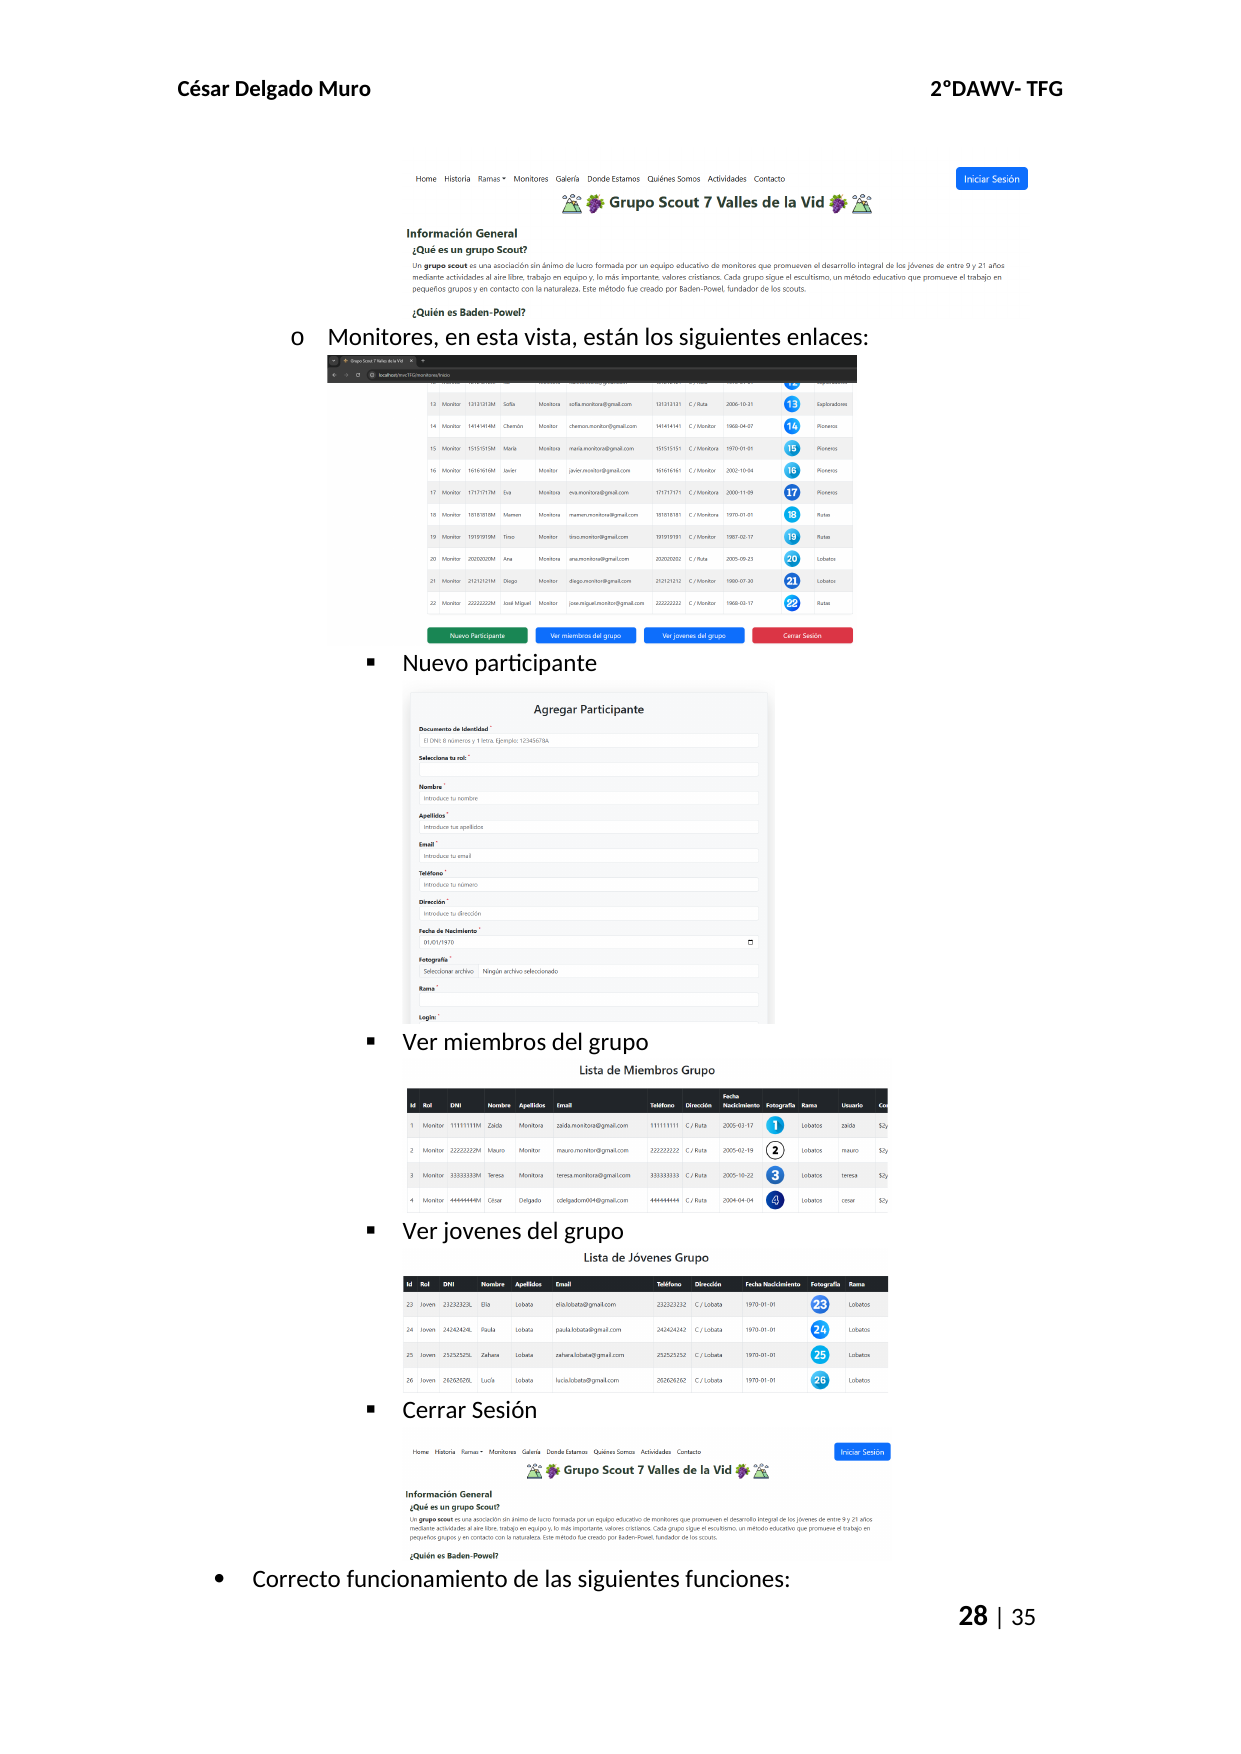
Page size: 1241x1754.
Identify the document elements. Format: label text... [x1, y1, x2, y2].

list Cerrar Sesión [365, 1394, 1063, 1425]
list Correcto funcionamiento de las siguientes funciones: [215, 1563, 1063, 1593]
list Ver jovenes del grupo [365, 1215, 1063, 1246]
picture [327, 355, 857, 646]
picture [402, 1248, 889, 1393]
list Monitores, en esta vista, están los siguientes enlaces: [290, 321, 1063, 352]
list Ver miembros del grupo [365, 1026, 1063, 1056]
picture [402, 1427, 893, 1561]
list Nuevo participante [365, 648, 1063, 678]
picture [402, 680, 775, 1024]
picture [402, 1058, 893, 1213]
picture [402, 147, 1031, 319]
